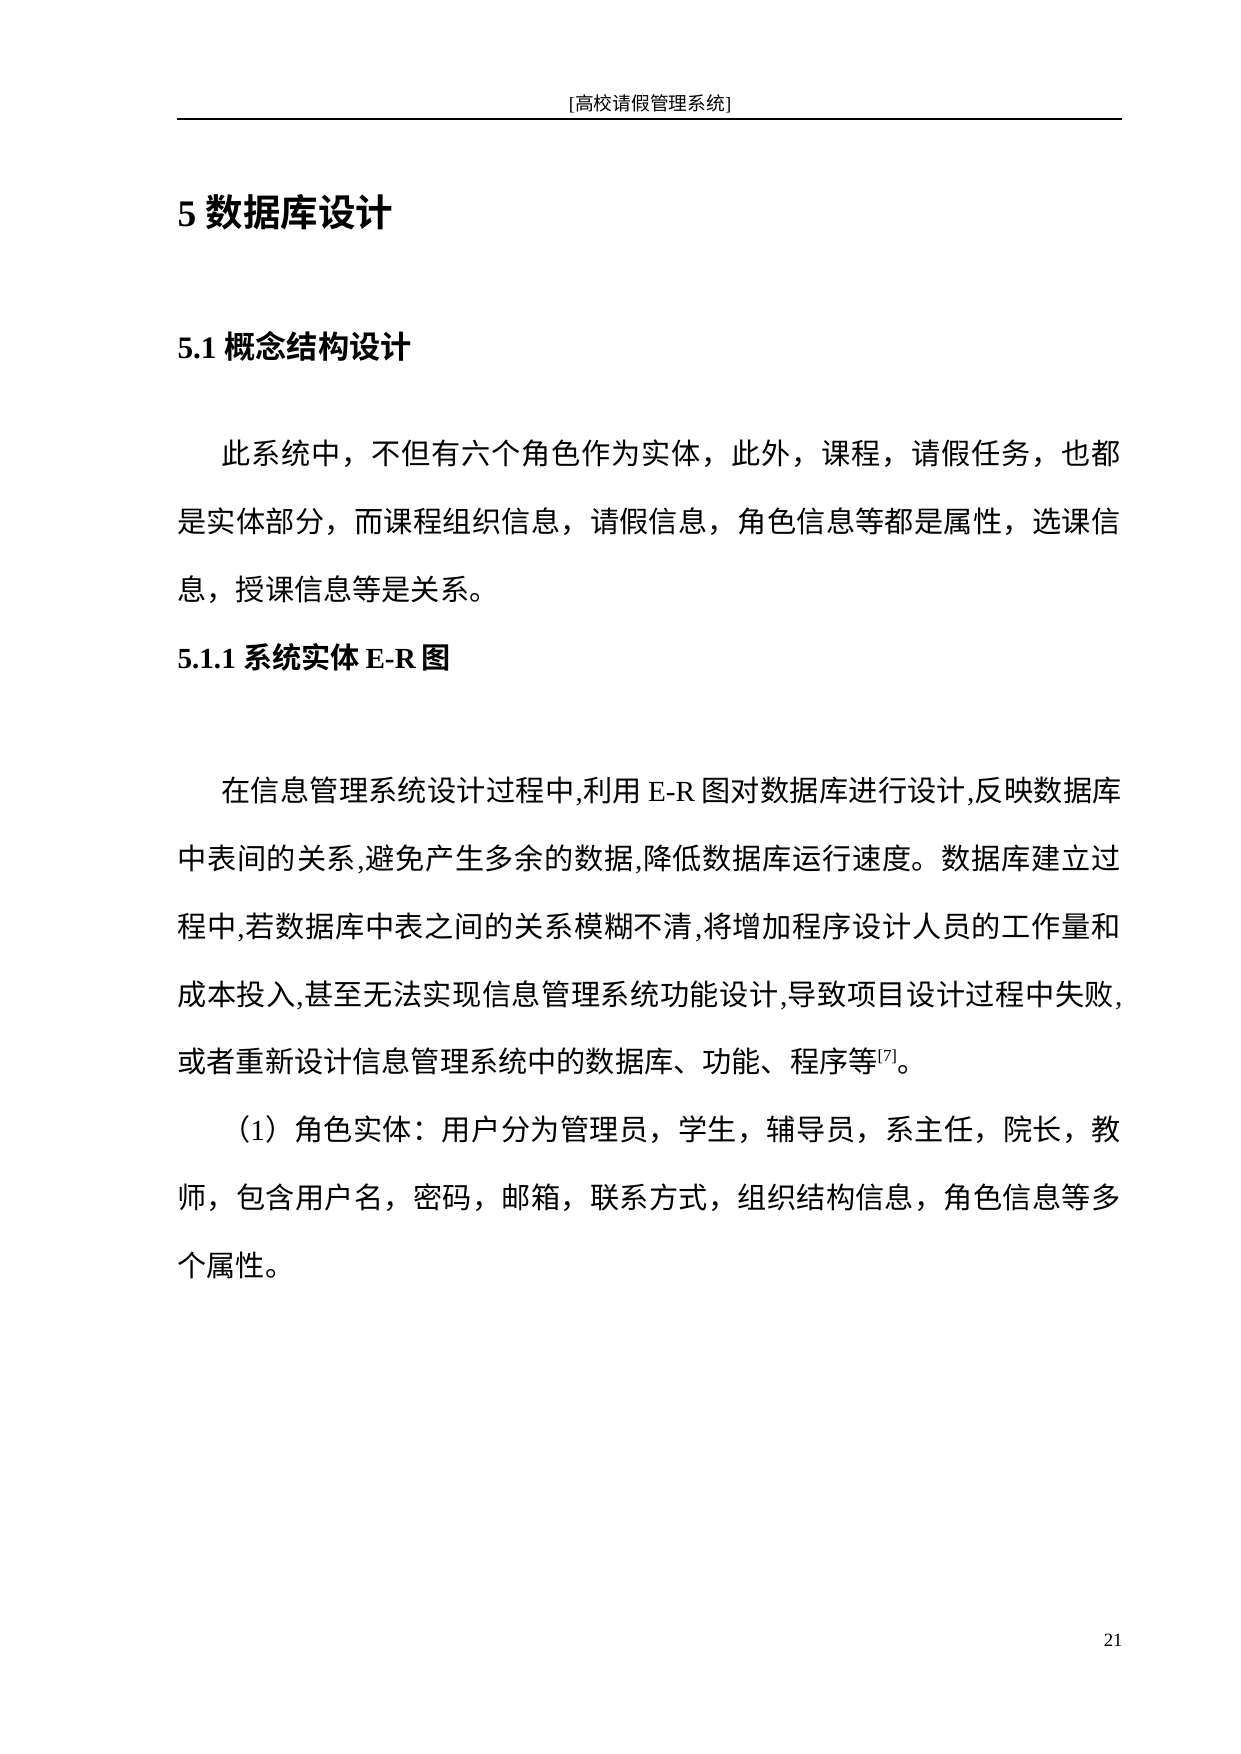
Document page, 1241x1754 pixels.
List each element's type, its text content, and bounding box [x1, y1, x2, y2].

subtitle 系统实体E-R图 [177, 622, 1122, 690]
list 角色实体：用户分为管理员，学生，辅导员，系主任，院长，教师，包含用户名，密码，邮箱，联系方式，组织结构信息，角色信息等多个属性。 [177, 1094, 1122, 1298]
subtitle 数据库设计 [177, 176, 1122, 244]
text 此系统中，不但有六个角色作为实体，此外，课程，请假任务，也都是实体部分，而课程组织信息，请假信息，角色信息等都是属性，选课信息，授课信息等是关系。 [177, 418, 1122, 622]
subtitle 概念结构设计 [177, 311, 1122, 379]
text 在信息管理系统设计过程中,利用E-R图对数据库进行设计,反映数据库中表间的关系,避免产生多余的数据,降低数据库运行速度。数据库建立过程中,若数据库中表之间的关系模糊不清,将增加程序设计人员的工作量和成本投入,甚至无法实现信息管理系统功能设计,导致项目设计过程中失败,或者重新设计信息管理系统中的数据库、功能、程序等[7]。 [177, 754, 1122, 1094]
